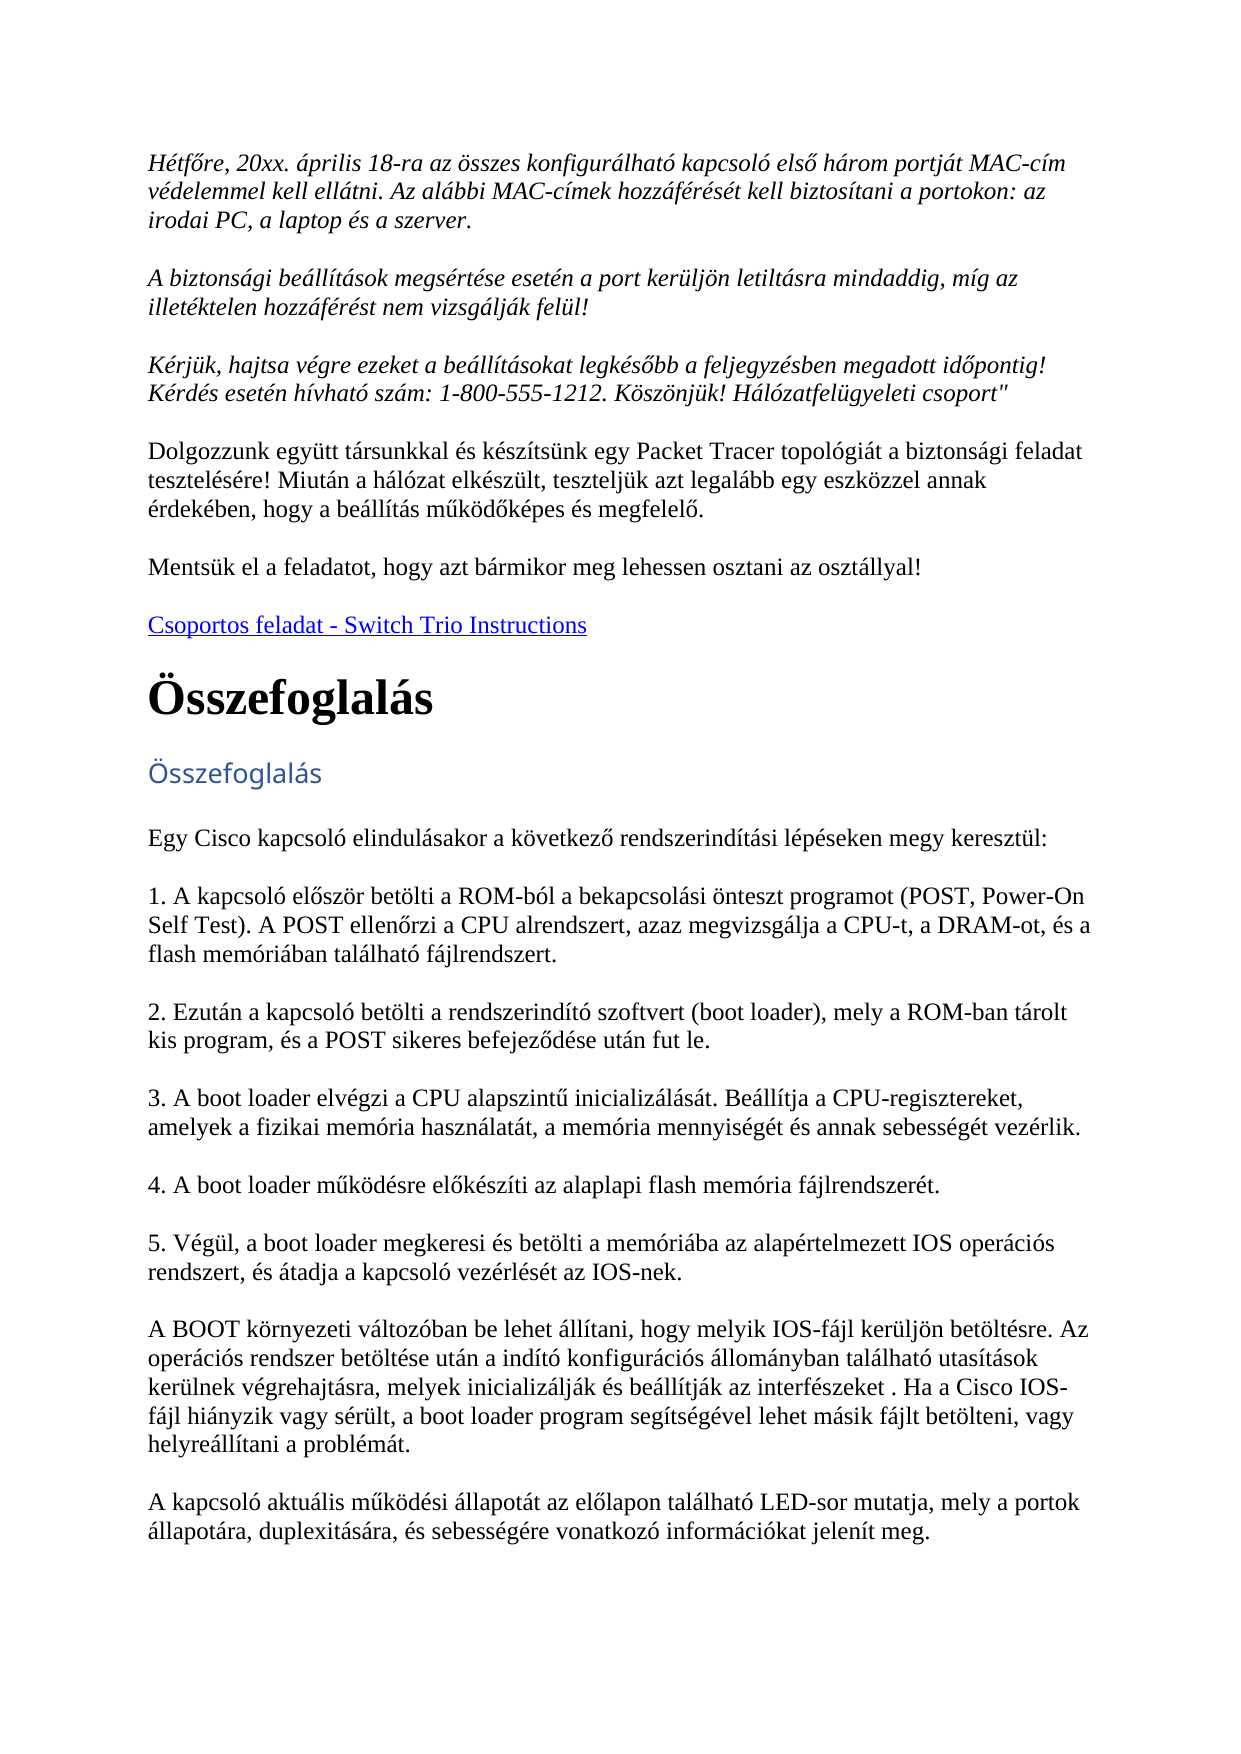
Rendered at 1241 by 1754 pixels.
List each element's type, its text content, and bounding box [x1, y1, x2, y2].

text A kapcsoló aktuális működési állapotát az előlapon található LED-sor mutatja, mely a portok állapotára, duplexitására, és sebességére vonatkozó információkat jelenít meg. [148, 1487, 1093, 1545]
text Egy Cisco kapcsoló elindulásakor a következő rendszerindítási lépéseken megy keresztül: [148, 823, 1093, 852]
text Mentsük el a feladatot, hogy azt bármikor meg lehessen osztani az osztállyal! [148, 552, 1093, 581]
text 3. A boot loader elvégzi a CPU alapszintű inicializálását. Beállítja a CPU-regisztereket, amelyek a fizikai memória használatát, a memória mennyiségét és annak sebességét vezérlik. [148, 1083, 1093, 1141]
text Csoportos feladat - Switch Trio Instructions [148, 610, 1093, 638]
text A BOOT környezeti változóban be lehet állítani, hogy melyik IOS-fájl kerüljön betöltésre. Az operációs rendszer betöltése után a indító konfigurációs állományban található utasítások kerülnek végrehajtásra, melyek inicializálják és beállítják az interfészeket . Ha a Cisco IOS-fájl hiányzik vagy sérült, a boot loader program segítségével lehet másik fájlt betölteni, vagy helyreállítani a problémát. [148, 1314, 1093, 1458]
text 2. Ezután a kapcsoló betölti a rendszerindító szoftvert (boot loader), mely a ROM-ban tárolt kis program, és a POST sikeres befejeződése után fut le. [148, 997, 1093, 1054]
text Kérjük, hajtsa végre ezeket a beállításokat legkésőbb a feljegyzésben megadott időpontig! Kérdés esetén hívható szám: 1-800-555-1212. Köszönjük! Hálózatfelügyeleti csoport" [148, 350, 1093, 407]
text A biztonsági beállítások megsértése esetén a port kerüljön letiltásra mindaddig, míg az illetéktelen hozzáférést nem vizsgálják felül! [148, 263, 1093, 321]
text 4. A boot loader működésre előkészíti az alaplapi flash memória fájlrendszerét. [148, 1170, 1093, 1199]
subtitle Összefoglalás [148, 668, 1093, 725]
text Dolgozzunk együtt társunkkal és készítsünk egy Packet Tracer topológiát a biztonsági feladat tesztelésére! Miután a hálózat elkészült, teszteljük azt legalább egy eszközzel annak érdekében, hogy a beállítás működőképes és megfelelő. [148, 436, 1093, 523]
subtitle Összefoglalás [148, 754, 1093, 791]
text Hétfőre, 20xx. április 18-ra az összes konfigurálható kapcsoló első három portját MAC-cím védelemmel kell ellátni. Az alábbi MAC-címek hozzáférését kell biztosítani a portokon: az irodai PC, a laptop és a szerver. [148, 148, 1093, 234]
text 1. A kapcsoló először betölti a ROM-ból a bekapcsolási önteszt programot (POST, Power-On Self Test). A POST ellenőrzi a CPU alrendszert, azaz megvizsgálja a CPU-t, a DRAM-ot, és a flash memóriában található fájlrendszert. [148, 881, 1093, 967]
text 5. Végül, a boot loader megkeresi és betölti a memóriába az alapértelmezett IOS operációs rendszert, és átadja a kapcsoló vezérlését az IOS-nek. [148, 1228, 1093, 1285]
